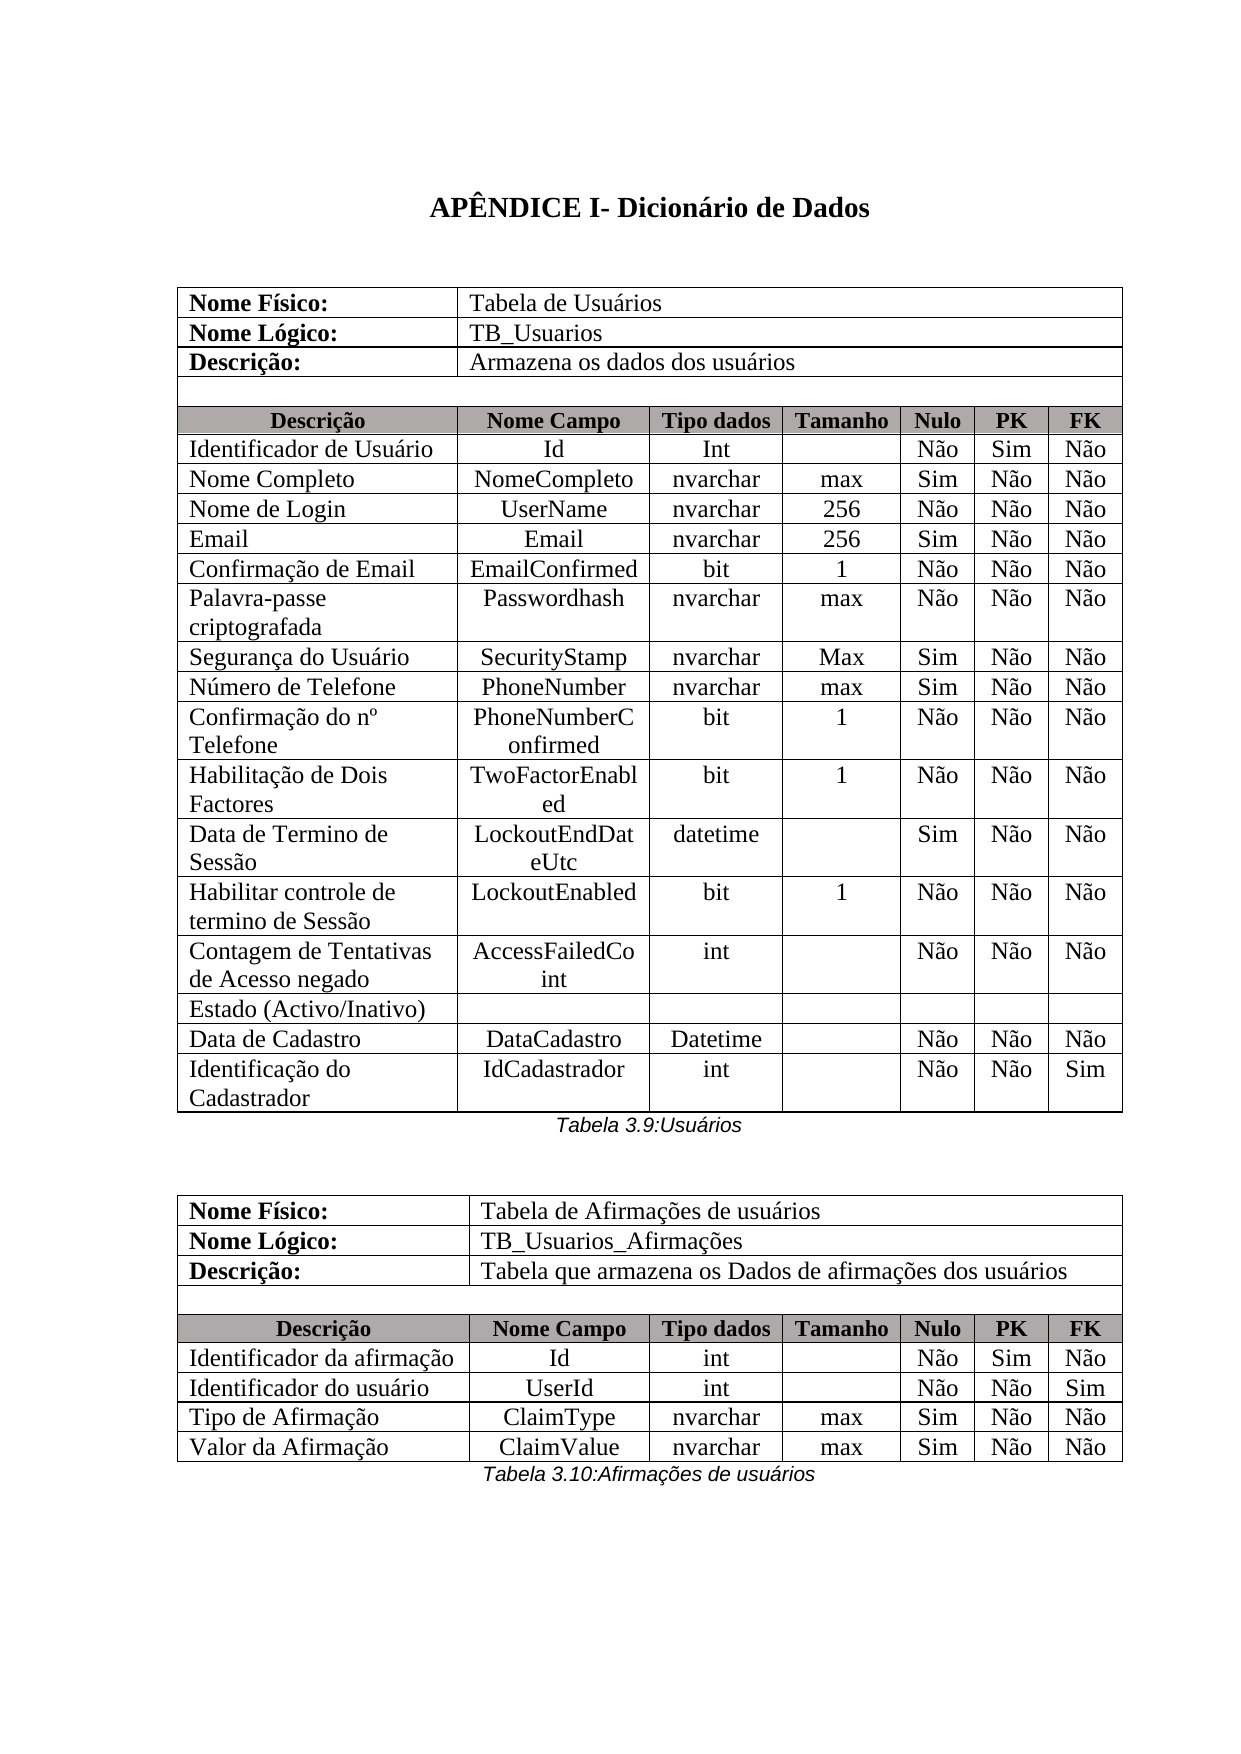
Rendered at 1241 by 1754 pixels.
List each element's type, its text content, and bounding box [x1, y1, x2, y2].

table_cell Não [901, 877, 974, 935]
table_cell bit [650, 760, 782, 818]
table_cell Não [901, 554, 974, 582]
table_cell 1 [783, 702, 900, 759]
table_cell Não [975, 819, 1048, 876]
table_cell Tabela que armazena os Dados de afirmações dos usuários [470, 1256, 1122, 1284]
table_cell Tamanho [783, 407, 900, 433]
table_cell Não [1049, 642, 1122, 671]
table_cell Não [901, 584, 974, 641]
table_cell [783, 1024, 900, 1053]
table_cell PhoneNumberConfirmed [458, 702, 649, 759]
table_cell Não [975, 936, 1048, 993]
table_cell Tipo de Afirmação [178, 1403, 469, 1431]
table_cell Não [975, 877, 1048, 935]
table_cell [783, 819, 900, 876]
table_cell max [783, 1403, 900, 1431]
table_cell TwoFactorEnabled [458, 760, 649, 818]
table_cell Não [975, 554, 1048, 582]
table_cell Nulo [901, 1315, 974, 1342]
table_cell max [783, 464, 900, 493]
table_cell Não [975, 464, 1048, 493]
table_cell Tipo dados [650, 1315, 782, 1342]
table_cell [783, 1373, 900, 1401]
table_cell AccessFailedCoint [458, 936, 649, 993]
table_cell IdCadastrador [458, 1054, 649, 1111]
table_cell Confirmação do nº Telefone [178, 702, 457, 759]
table_cell EmailConfirmed [458, 554, 649, 582]
table_cell FK [1049, 1315, 1122, 1342]
subtitle APÊNDICE I- Dicionário de Dados [177, 190, 1122, 223]
table_cell Não [975, 494, 1048, 523]
table_cell PK [975, 407, 1048, 433]
table_cell Sim [901, 819, 974, 876]
table_cell Não [975, 1373, 1048, 1401]
table_cell nvarchar [650, 584, 782, 641]
table_cell nvarchar [650, 642, 782, 671]
table_cell Sim [901, 1432, 974, 1461]
table_header Nome Físico: [178, 1196, 469, 1225]
table_cell FK [1049, 407, 1122, 433]
table_cell Estado (Activo/Inativo) [178, 994, 457, 1023]
table_cell Não [975, 584, 1048, 641]
table_cell Sim [901, 464, 974, 493]
table_cell max [783, 584, 900, 641]
table_cell Não [1049, 554, 1122, 582]
table_cell nvarchar [650, 524, 782, 553]
table_cell Nome Lógico: [178, 318, 457, 346]
table_cell Não [1049, 760, 1122, 818]
table_cell Não [975, 1432, 1048, 1461]
table_cell Data de Cadastro [178, 1024, 457, 1053]
table_cell Não [901, 494, 974, 523]
table_cell Não [901, 435, 974, 463]
table_cell datetime [650, 819, 782, 876]
table_cell DataCadastro [458, 1024, 649, 1053]
table_cell Nome Campo [458, 407, 649, 433]
table_cell [783, 936, 900, 993]
table_cell Não [1049, 524, 1122, 553]
table_cell Palavra-passe criptografada [178, 584, 457, 641]
table_cell Não [901, 760, 974, 818]
table_cell [783, 1054, 900, 1111]
table_cell Não [975, 672, 1048, 701]
table_cell Não [1049, 435, 1122, 463]
table_cell nvarchar [650, 464, 782, 493]
table_cell [1049, 994, 1122, 1023]
table_cell int [650, 1373, 782, 1401]
table_cell nvarchar [650, 494, 782, 523]
table_cell Id [470, 1343, 649, 1372]
table_cell Não [901, 1024, 974, 1053]
table_cell Armazena os dados dos usuários [458, 348, 1122, 376]
table_cell Não [975, 702, 1048, 759]
table_cell Não [901, 1054, 974, 1111]
table_cell Não [1049, 1403, 1122, 1431]
table_cell int [650, 1054, 782, 1111]
table_cell PK [975, 1315, 1048, 1342]
table_header Tabela de Afirmações de usuários [470, 1196, 1122, 1225]
table_cell UserId [470, 1373, 649, 1401]
table_cell Identificador do usuário [178, 1373, 469, 1401]
table_cell max [783, 1432, 900, 1461]
table_cell 1 [783, 760, 900, 818]
table_cell Não [1049, 1024, 1122, 1053]
table_cell Não [1049, 936, 1122, 993]
table_cell Não [975, 642, 1048, 671]
table_cell Contagem de Tentativas de Acesso negado [178, 936, 457, 993]
table_cell Identificador da afirmação [178, 1343, 469, 1372]
table_cell Não [1049, 672, 1122, 701]
table_cell int [650, 936, 782, 993]
table_cell SecurityStamp [458, 642, 649, 671]
table_cell Id [458, 435, 649, 463]
table_cell max [783, 672, 900, 701]
table_cell LockoutEnabled [458, 877, 649, 935]
table_cell Não [975, 1054, 1048, 1111]
table_cell Email [178, 524, 457, 553]
table_cell Não [1049, 819, 1122, 876]
table_cell bit [650, 877, 782, 935]
table_cell Sim [1049, 1373, 1122, 1401]
table_cell 256 [783, 494, 900, 523]
table_cell int [650, 1343, 782, 1372]
table_cell Email [458, 524, 649, 553]
table_cell LockoutEndDateUtc [458, 819, 649, 876]
table_cell Tamanho [783, 1315, 900, 1342]
table_cell Max [783, 642, 900, 671]
table_header Tabela de Usuários [458, 288, 1122, 317]
table_cell Sim [901, 1403, 974, 1431]
table_cell Nome Completo [178, 464, 457, 493]
table_cell bit [650, 702, 782, 759]
table_cell [783, 1343, 900, 1372]
table_cell Descrição [178, 407, 457, 433]
table_cell UserName [458, 494, 649, 523]
table_cell nvarchar [650, 1432, 782, 1461]
table_cell Não [1049, 877, 1122, 935]
table_cell [975, 994, 1048, 1023]
table_cell TB_Usuarios_Afirmações [470, 1226, 1122, 1255]
table_cell Não [901, 1373, 974, 1401]
table_cell Não [1049, 1343, 1122, 1372]
table_cell Sim [901, 672, 974, 701]
table_cell Não [1049, 1432, 1122, 1461]
table_cell Nome Lógico: [178, 1226, 469, 1255]
table_cell NomeCompleto [458, 464, 649, 493]
table_cell Descrição: [178, 348, 457, 376]
table_cell 1 [783, 554, 900, 582]
table_cell Identificador de Usuário [178, 435, 457, 463]
table_cell Confirmação de Email [178, 554, 457, 582]
table_cell Valor da Afirmação [178, 1432, 469, 1461]
table_cell Segurança do Usuário [178, 642, 457, 671]
table_cell Não [1049, 702, 1122, 759]
table_cell nvarchar [650, 1403, 782, 1431]
table_cell Sim [901, 524, 974, 553]
table_cell Não [901, 936, 974, 993]
table_cell bit [650, 554, 782, 582]
table_cell [650, 994, 782, 1023]
table_cell Descrição [178, 1315, 469, 1342]
table_cell Sim [975, 1343, 1048, 1372]
table_cell Passwordhash [458, 584, 649, 641]
table_cell Não [975, 1024, 1048, 1053]
table_cell Não [975, 524, 1048, 553]
table_cell Sim [1049, 1054, 1122, 1111]
table_cell [458, 994, 649, 1023]
table_cell [783, 435, 900, 463]
table_cell Descrição: [178, 1256, 469, 1284]
table_header Nome Físico: [178, 288, 457, 317]
table_cell Não [1049, 494, 1122, 523]
table_cell Não [975, 1403, 1048, 1431]
table_cell PhoneNumber [458, 672, 649, 701]
table_cell Int [650, 435, 782, 463]
table_cell Nome de Login [178, 494, 457, 523]
table_cell Habilitar controle de termino de Sessão [178, 877, 457, 935]
table_cell Nome Campo [470, 1315, 649, 1342]
table_cell [178, 1286, 1122, 1314]
table_cell Nulo [901, 407, 974, 433]
table_cell [178, 377, 1122, 406]
table_cell Identificação do Cadastrador [178, 1054, 457, 1111]
table_cell Datetime [650, 1024, 782, 1053]
table_cell Não [901, 702, 974, 759]
table_cell [783, 994, 900, 1023]
table_cell TB_Usuarios [458, 318, 1122, 346]
table_cell Não [975, 760, 1048, 818]
table_cell ClaimValue [470, 1432, 649, 1461]
table_cell Data de Termino de Sessão [178, 819, 457, 876]
table_cell Sim [901, 642, 974, 671]
table_cell Não [1049, 584, 1122, 641]
table_cell nvarchar [650, 672, 782, 701]
table_cell [901, 994, 974, 1023]
table_cell Habilitação de Dois Factores [178, 760, 457, 818]
table_cell Sim [975, 435, 1048, 463]
table_cell ClaimType [470, 1403, 649, 1431]
table_cell 1 [783, 877, 900, 935]
table_cell Não [1049, 464, 1122, 493]
table_cell Tipo dados [650, 407, 782, 433]
table_cell 256 [783, 524, 900, 553]
table_cell Número de Telefone [178, 672, 457, 701]
table_cell Não [901, 1343, 974, 1372]
